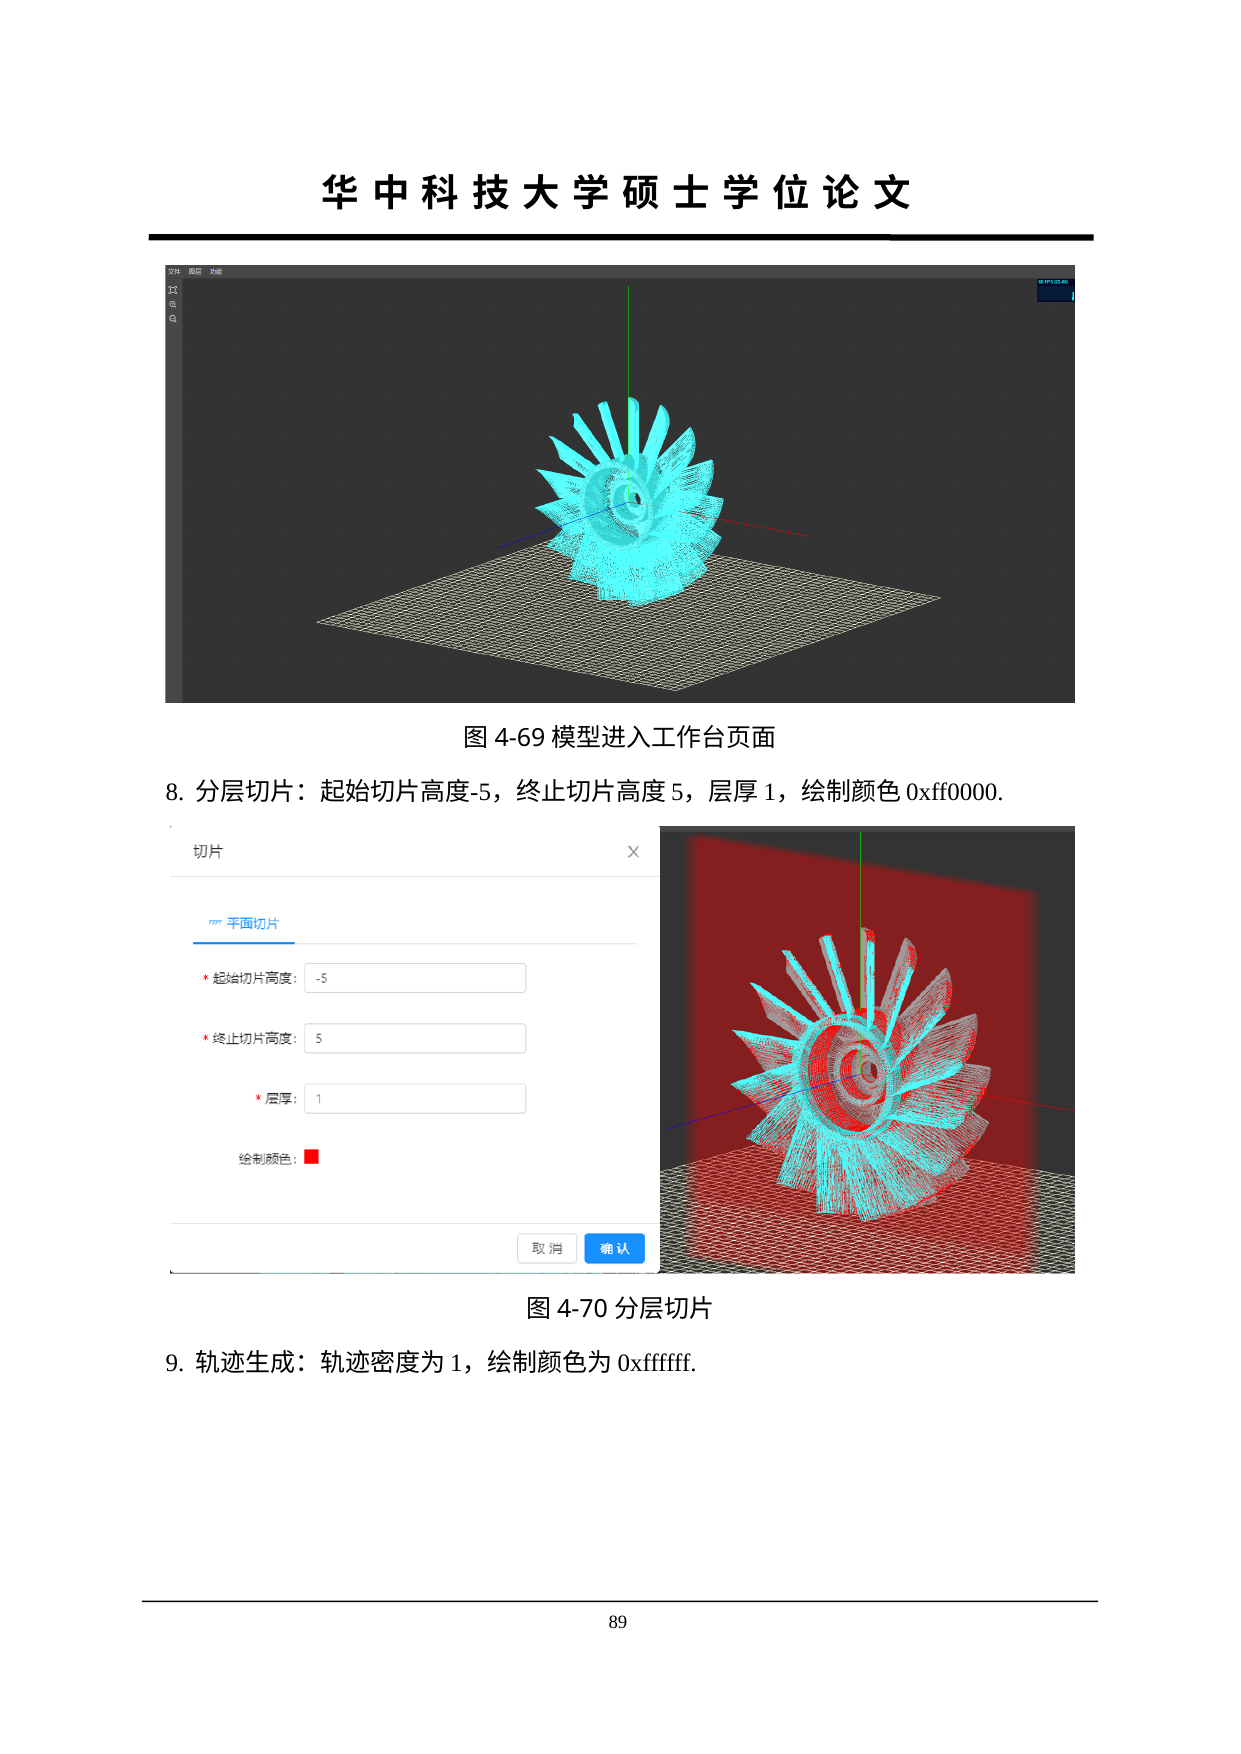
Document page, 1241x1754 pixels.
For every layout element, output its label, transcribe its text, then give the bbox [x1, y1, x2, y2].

list 分层切片：起始切片高度-5，终止切片高度5，层厚1，绘制颜色0xff0000. [165, 772, 1075, 808]
picture [165, 265, 1075, 703]
list 轨迹生成：轨迹密度为1，绘制颜色为0xffffff. [165, 1343, 1075, 1379]
picture [165, 826, 1075, 1274]
